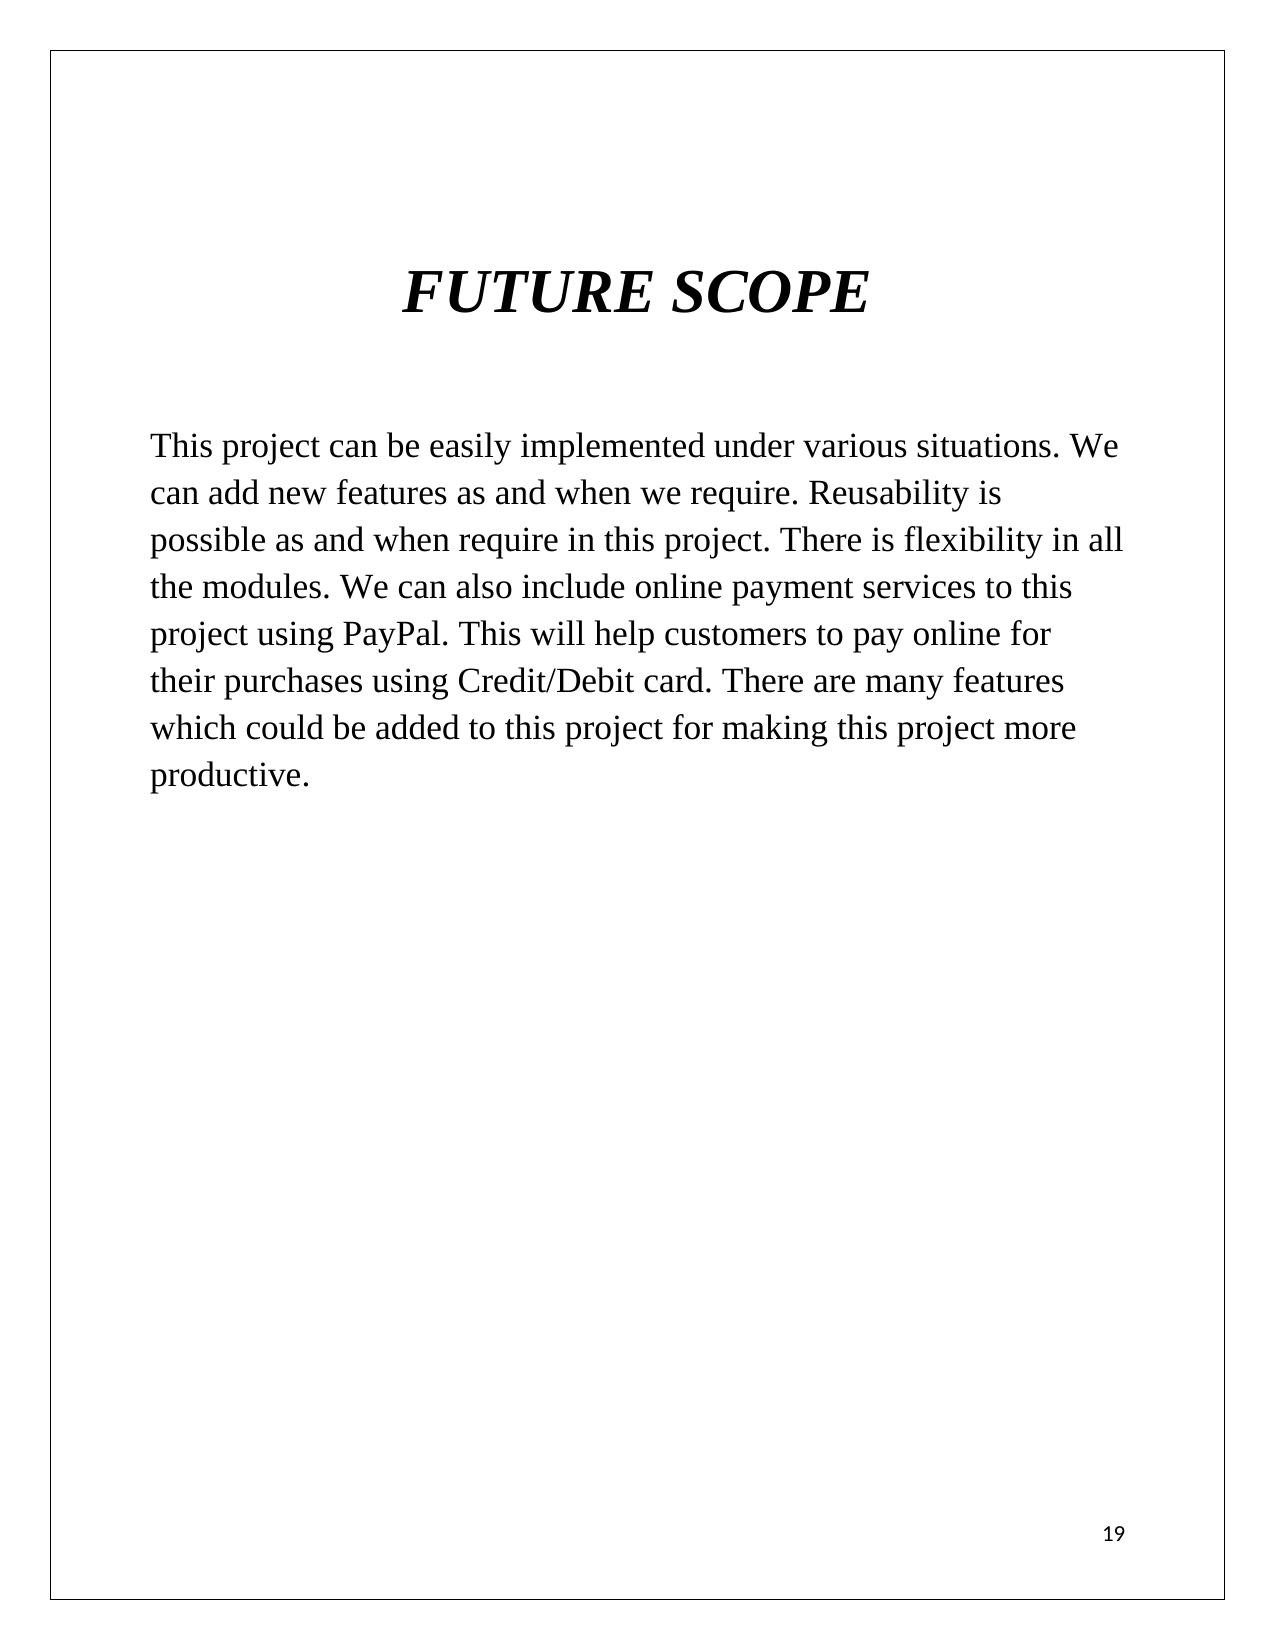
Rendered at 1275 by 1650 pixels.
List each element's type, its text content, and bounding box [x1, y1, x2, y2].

text This project can be easily implemented under various situations. We can add new features as and when we require. Reusability is possible as and when require in this project. There is flexibility in all the modules. We can also include online payment services to this project using PayPal. This will help customers to pay online for their purchases using Credit/Debit card. There are many features which could be added to this project for making this project more productive. [150, 425, 1125, 794]
text FUTURE SCOPE [150, 253, 1125, 326]
